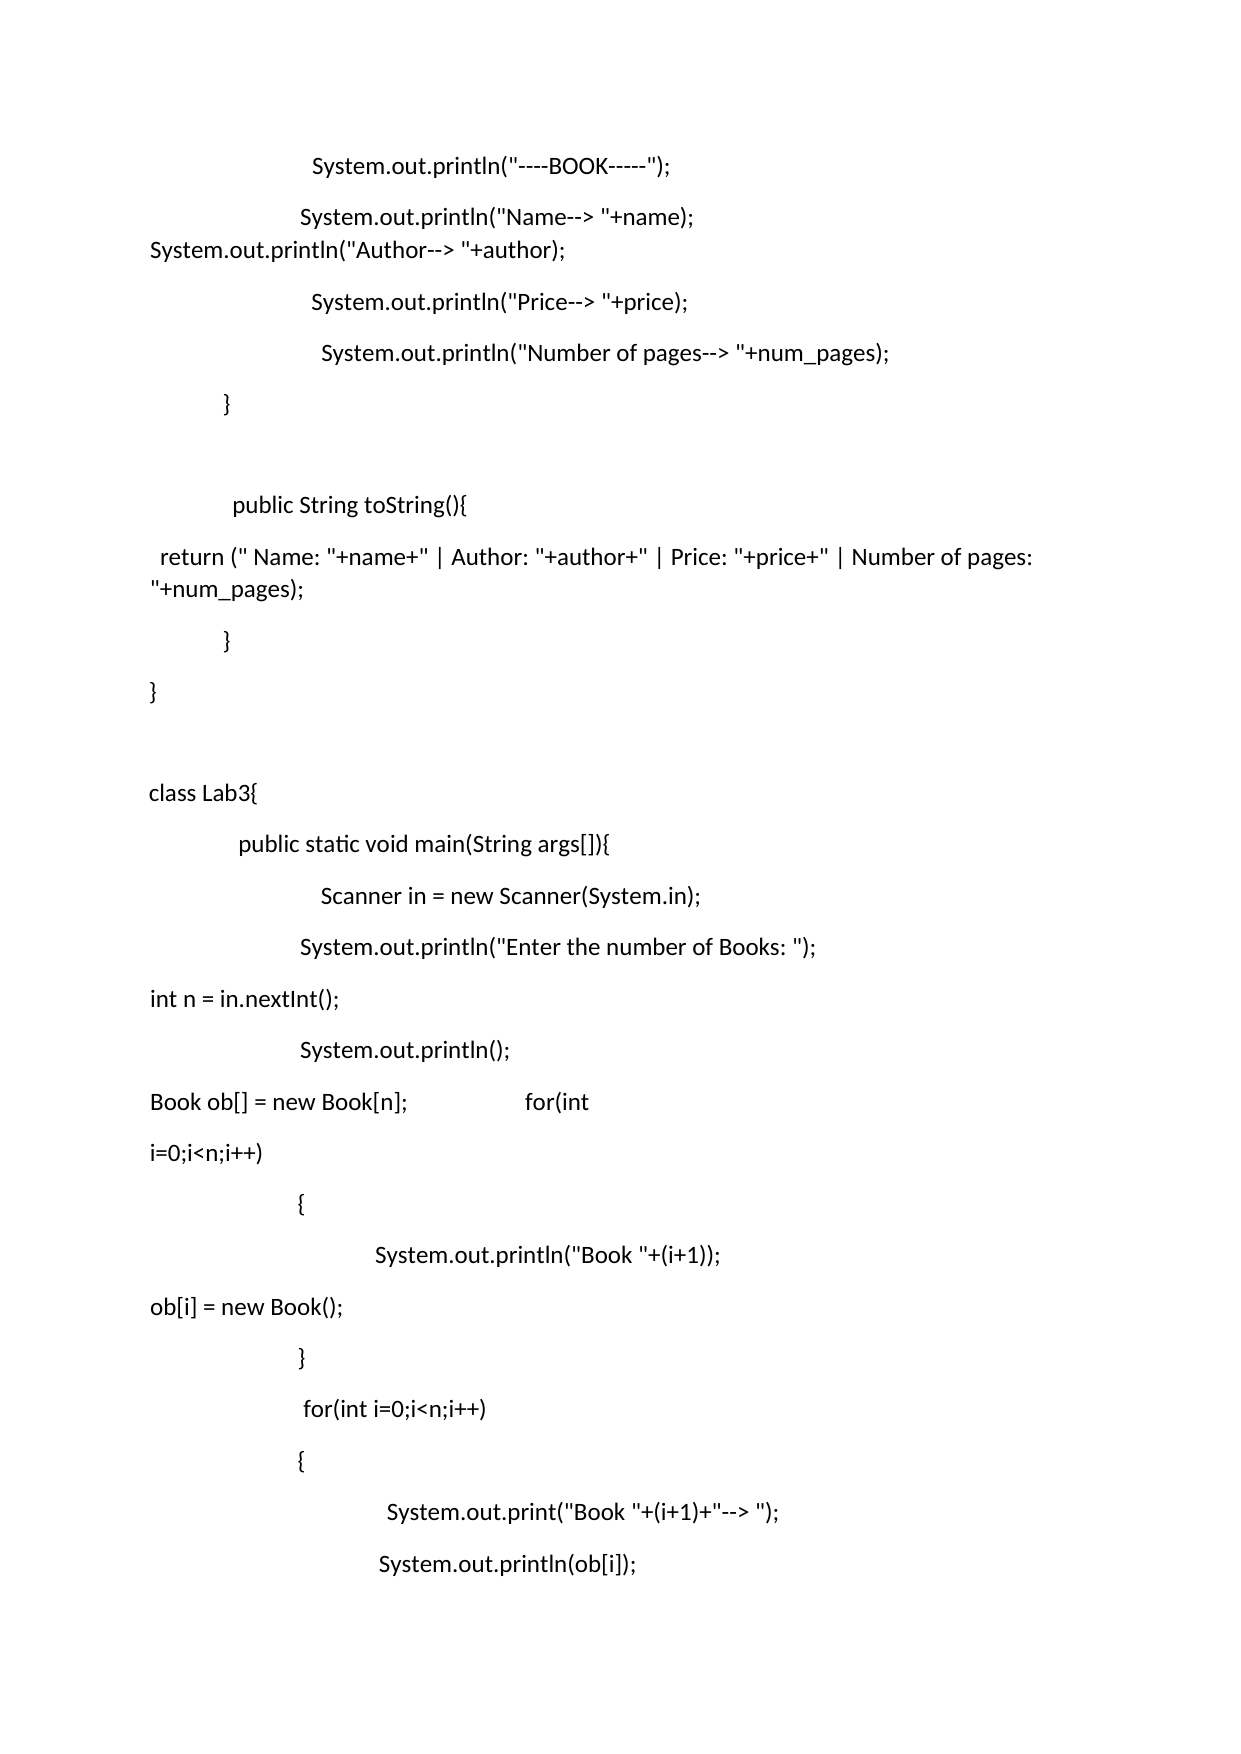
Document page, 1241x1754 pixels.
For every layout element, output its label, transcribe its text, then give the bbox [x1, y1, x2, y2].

text System.out.println("Book "+(i+1)); ob[i] = new Book(); [148, 1239, 847, 1321]
text public String toString(){ [148, 489, 1090, 520]
text System.out.print("Book "+(i+1)+"--> "); [148, 1496, 1090, 1527]
text { [148, 1445, 1090, 1476]
text System.out.println(ob[i]); [148, 1548, 1090, 1578]
text System.out.println("----BOOK-----"); [148, 150, 1090, 181]
text System.out.println("Enter the number of Books: "); int n = in.nextInt(); [148, 931, 933, 1013]
text } [148, 676, 976, 707]
text return (" Name: "+name+" | Author: "+author+" | Price: "+price+" | Number of pages: "+num_pages); [148, 541, 1090, 604]
text } [148, 625, 1090, 655]
text for(int i=0;i<n;i++) [148, 1394, 1090, 1424]
text { [148, 1188, 1090, 1219]
text System.out.println("Number of pages--> "+num_pages); [148, 337, 1090, 367]
text public static void main(String args[]){ [148, 828, 1090, 859]
text System.out.println("Name--> "+name); System.out.println("Author--> "+author); [148, 201, 976, 265]
text } [148, 388, 1090, 419]
text class Lab3{ [148, 777, 976, 808]
text System.out.println(); Book ob[] = new Book[n]; for(int i=0;i<n;i++) [148, 1034, 635, 1167]
text } [148, 1342, 1090, 1373]
text Scanner in = new Scanner(System.in); [148, 880, 1090, 910]
text System.out.println("Price--> "+price); [148, 286, 1090, 316]
